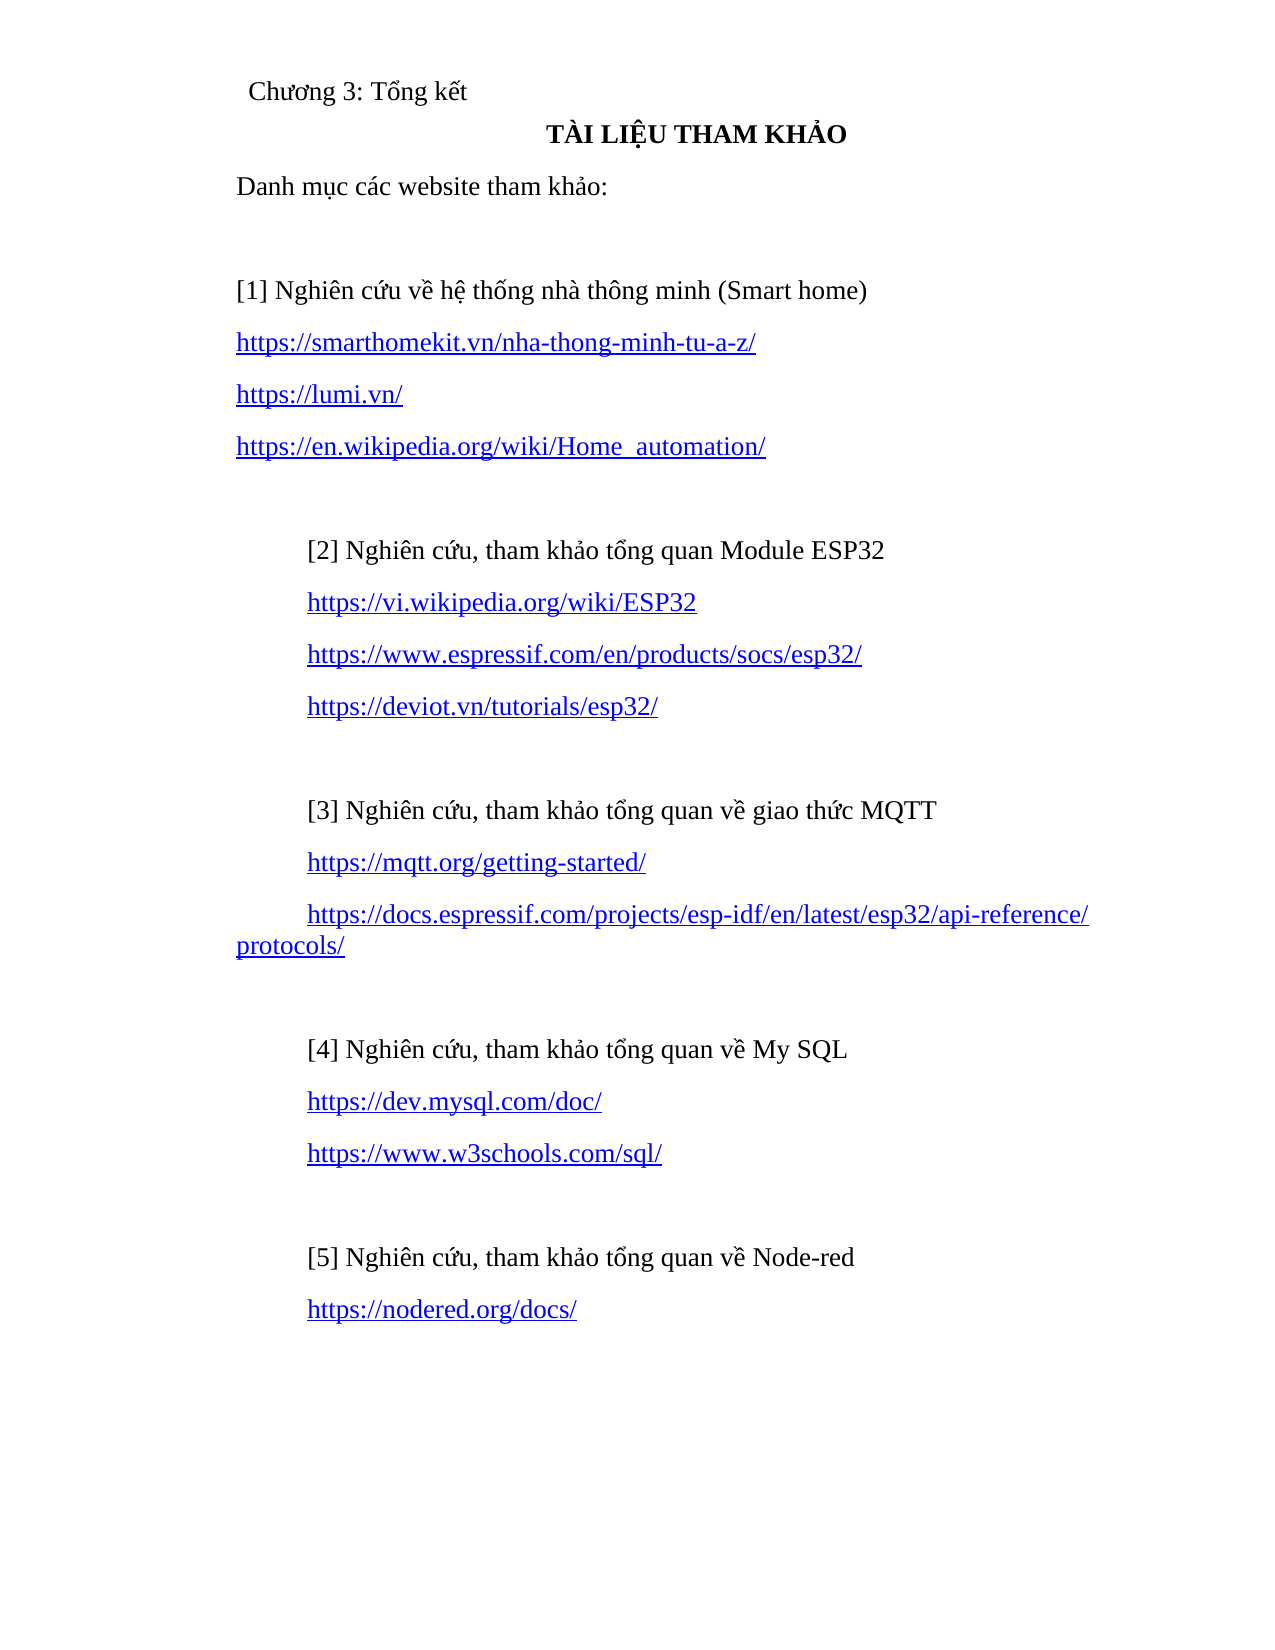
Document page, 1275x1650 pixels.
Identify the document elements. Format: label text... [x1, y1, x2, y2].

text https://nodered.org/docs/ [236, 1293, 1157, 1324]
text TÀI LIỆU THAM KHẢO [177, 118, 1157, 149]
text https://www.espressif.com/en/products/socs/esp32/ [236, 638, 1157, 669]
text [4] Nghiên cứu, tham khảo tổng quan về My SQL [236, 1033, 1157, 1064]
text https://smarthomekit.vn/nha-thong-minh-tu-a-z/ [177, 326, 1157, 357]
text [3] Nghiên cứu, tham khảo tổng quan về giao thức MQTT [236, 794, 1157, 825]
text https://www.w3schools.com/sql/ [236, 1137, 1157, 1168]
text https://docs.espressif.com/projects/esp-idf/en/latest/esp32/api-reference/protocols/ [236, 898, 1157, 960]
text [1] Nghiên cứu về hệ thống nhà thông minh (Smart home) [177, 274, 1157, 305]
text https://deviot.vn/tutorials/esp32/ [236, 690, 1157, 721]
text https://mqtt.org/getting-started/ [236, 846, 1157, 877]
text https://vi.wikipedia.org/wiki/ESP32 [236, 586, 1157, 617]
text Danh mục các website tham khảo: [177, 170, 1157, 201]
text https://en.wikipedia.org/wiki/Home_automation/ [177, 430, 1157, 461]
text https://dev.mysql.com/doc/ [236, 1085, 1157, 1116]
text [2] Nghiên cứu, tham khảo tổng quan Module ESP32 [236, 534, 1157, 565]
text [5] Nghiên cứu, tham khảo tổng quan về Node-red [236, 1241, 1157, 1272]
text https://lumi.vn/ [177, 378, 1157, 409]
